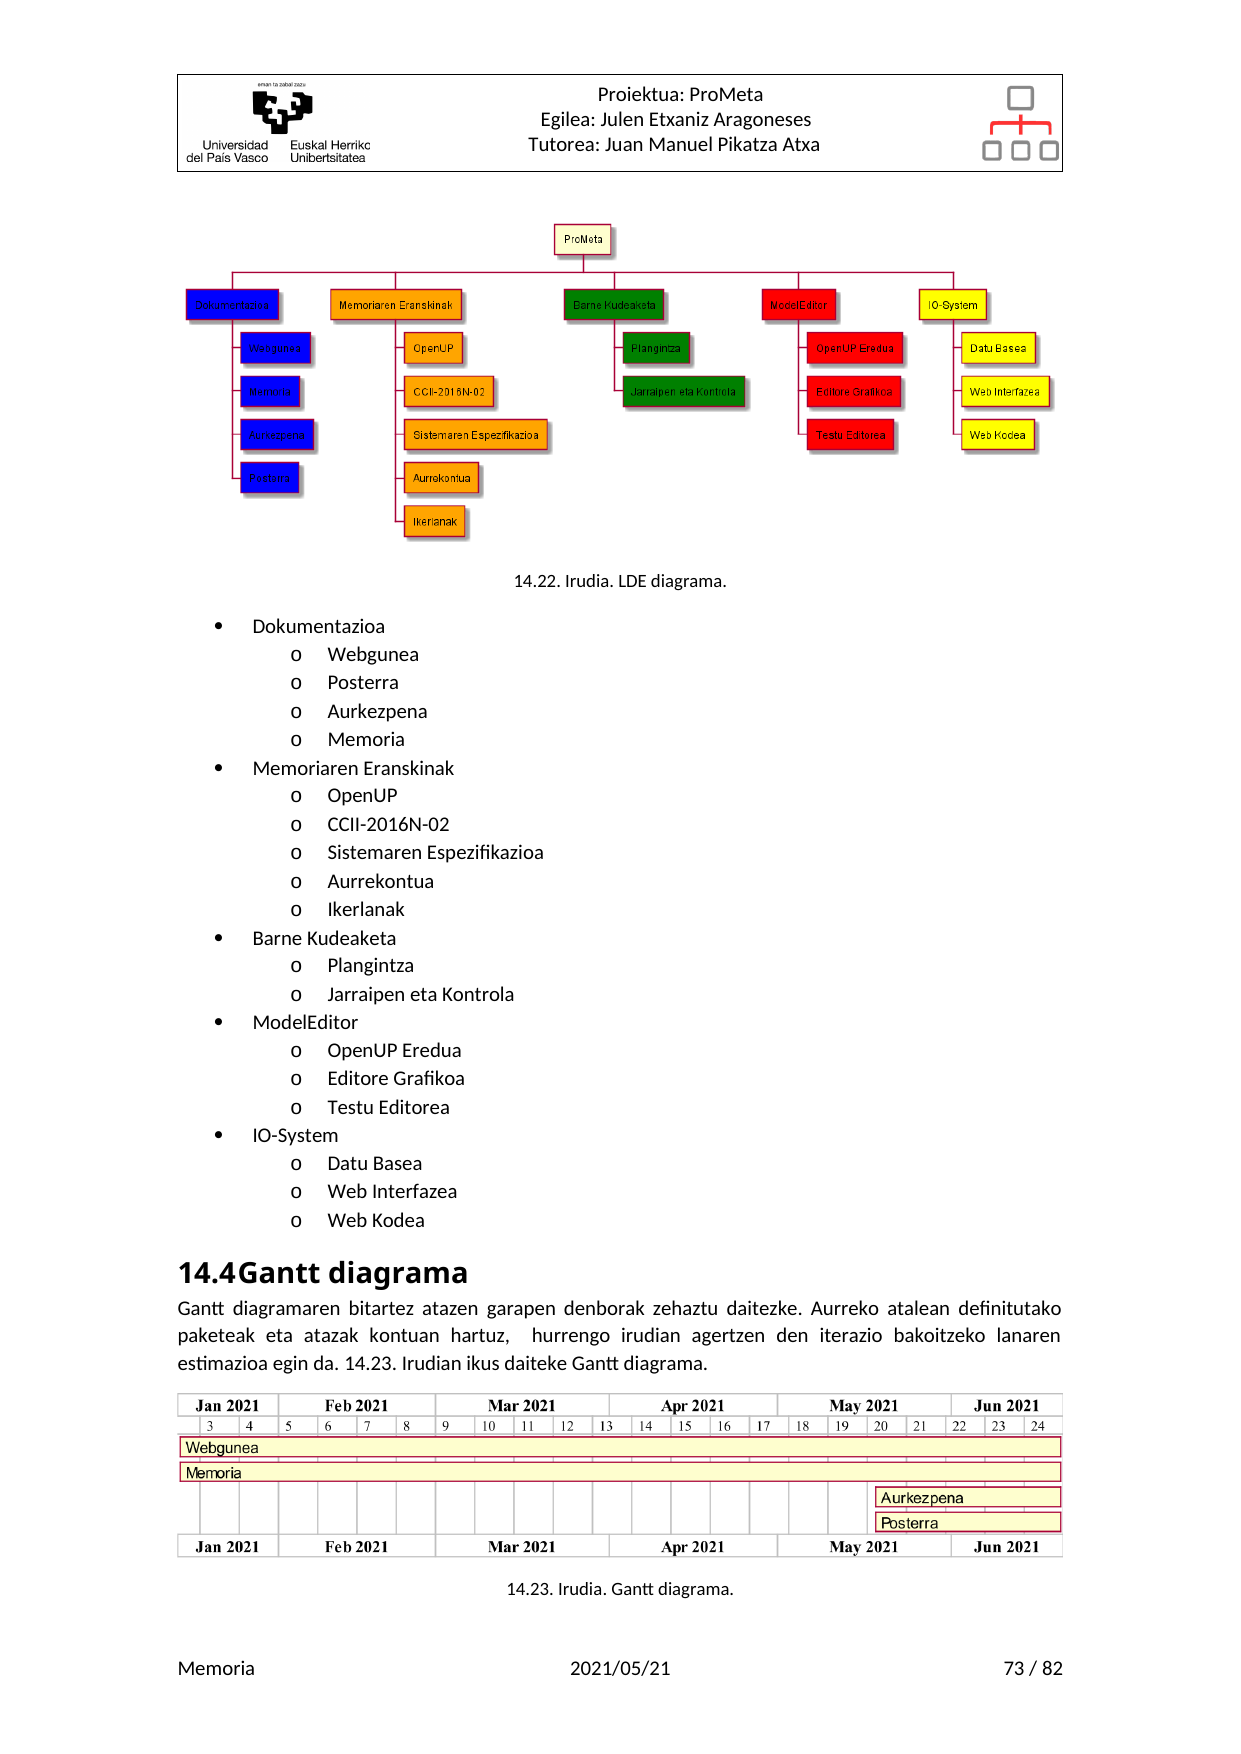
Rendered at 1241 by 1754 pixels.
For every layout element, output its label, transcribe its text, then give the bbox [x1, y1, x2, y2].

list Sistemaren Espezifikazioa [290, 839, 1063, 866]
list Ikerlanak [290, 897, 1063, 923]
list ModelEditor [215, 1009, 1063, 1035]
list Plangintza [290, 952, 1063, 979]
picture [177, 1393, 1063, 1558]
list CCII-2016N-02 [290, 811, 1063, 837]
list Aurkezpena [290, 698, 1063, 724]
list IO-System [215, 1123, 1063, 1148]
list Memoria [290, 726, 1063, 753]
picture [182, 80, 370, 162]
subtitle Gantt diagrama [177, 1252, 1063, 1292]
list Barne Kudeaketa [215, 925, 1063, 951]
list OpenUP Eredua [290, 1037, 1063, 1063]
picture [978, 80, 1060, 162]
list Aurrekontua [290, 868, 1063, 894]
picture [177, 216, 1063, 551]
list Web Kodea [290, 1207, 1063, 1233]
list OpenUP [290, 782, 1063, 809]
list Webgunea [290, 641, 1063, 667]
list Web Interfazea [290, 1178, 1063, 1205]
list Jarraipen eta Kontrola [290, 981, 1063, 1007]
list Posterra [290, 669, 1063, 696]
list Memoriaren Eranskinak [215, 755, 1063, 780]
list Testu Editorea [290, 1094, 1063, 1121]
list Datu Basea [290, 1150, 1063, 1176]
list Editore Grafikoa [290, 1066, 1063, 1092]
list Dokumentazioa [215, 613, 1063, 639]
